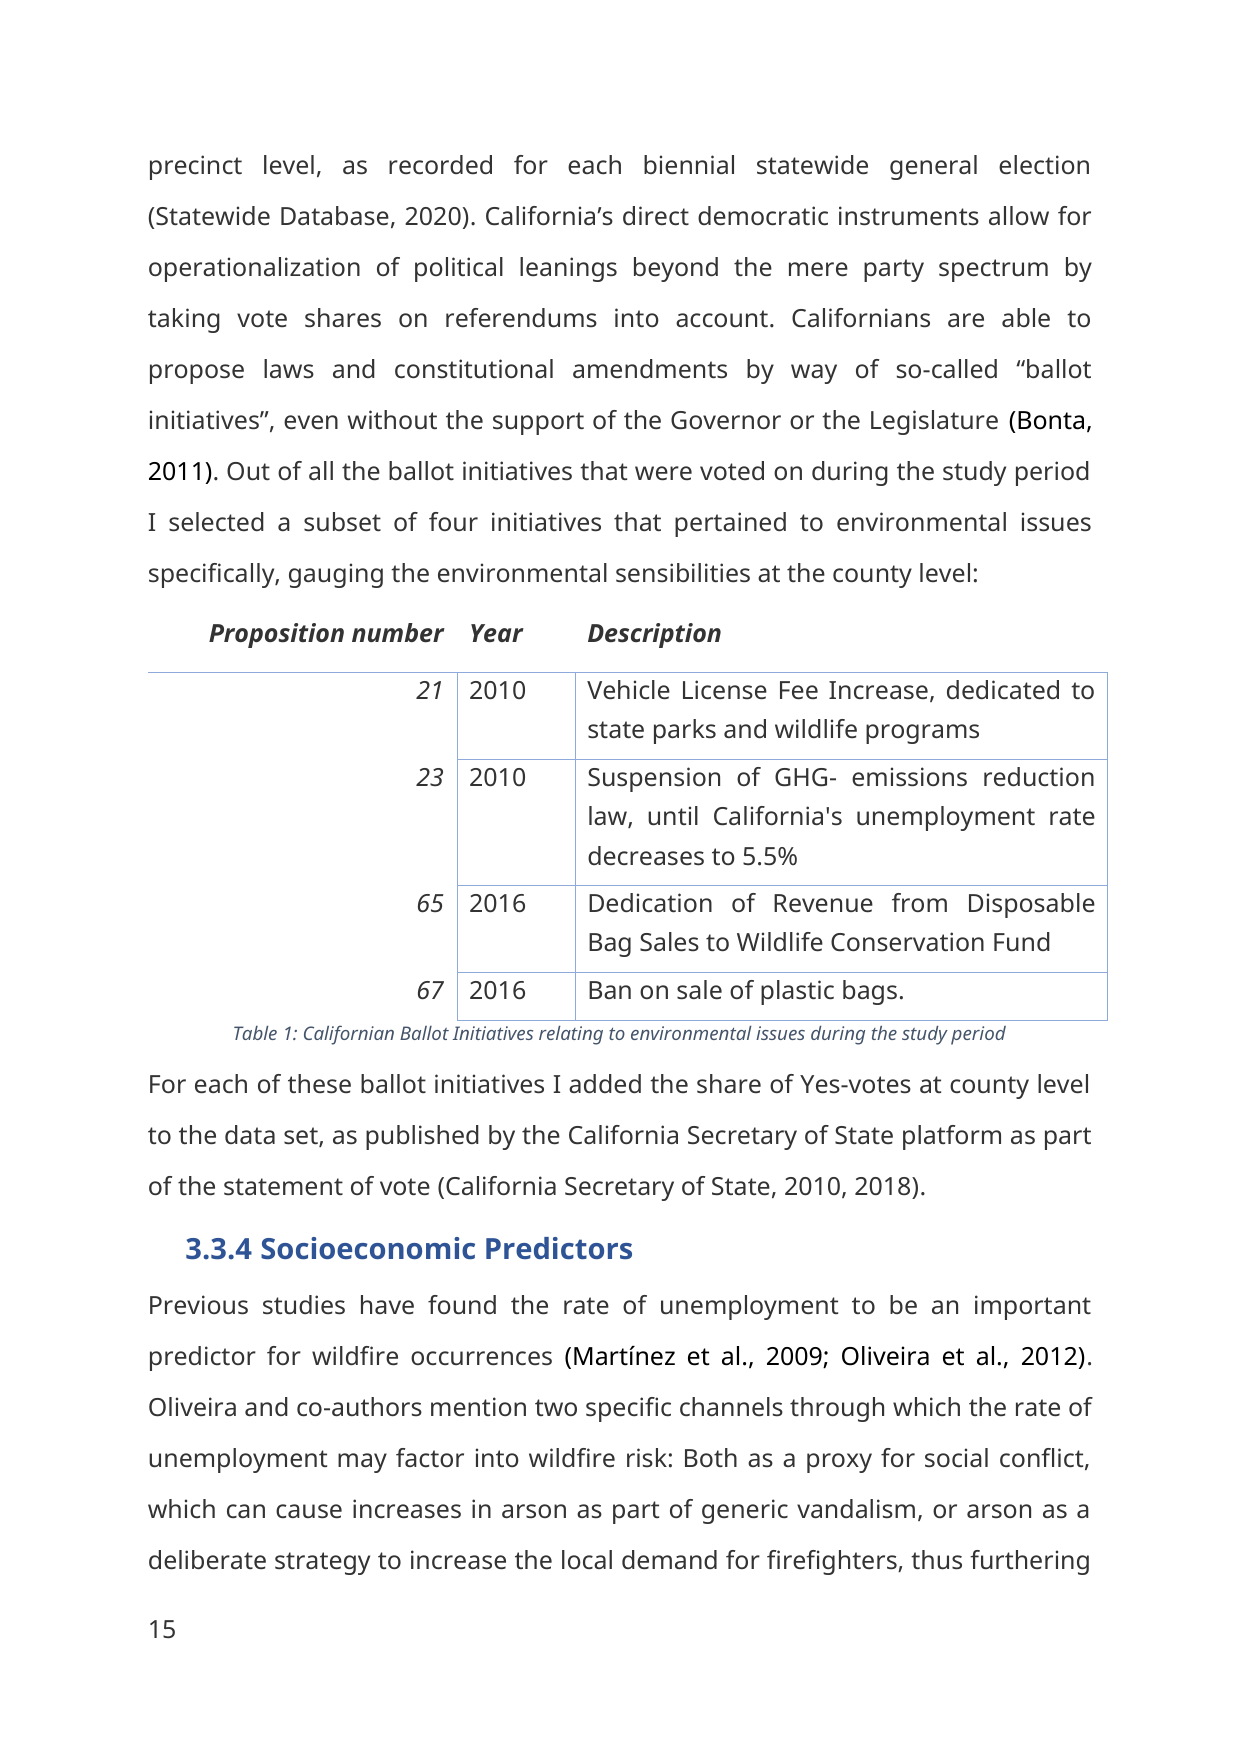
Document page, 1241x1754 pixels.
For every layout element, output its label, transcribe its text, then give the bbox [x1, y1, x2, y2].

table_cell Suspension of GHG- emissions reduction law, until California's unemployment rate decreases to 5.5% [576, 760, 1107, 885]
table_cell 2016 [458, 886, 575, 972]
text Table 1: Californian Ballot Initiatives relating to environmental issues during the study period [148, 1021, 1093, 1046]
text For each of these ballot initiatives I added the share of Yes-votes at county level to the data set, as published by the California Secretary of State platform as part of the statement of vote (California Secretary of State, 2010, 2018). [148, 1067, 1093, 1203]
table_cell Vehicle License Fee Increase, dedicated to state parks and wildlife programs [576, 673, 1107, 759]
table_cell 65 [148, 885, 457, 972]
table_header Year [458, 615, 576, 672]
table_header Description [576, 615, 1107, 672]
table_cell 2016 [458, 973, 575, 1019]
table_cell 23 [148, 759, 457, 885]
table_cell 67 [148, 972, 457, 1019]
table_cell 2010 [458, 673, 575, 759]
subtitle Socioeconomic Predictors [185, 1228, 1093, 1268]
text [148, 148, 1093, 590]
table_cell 21 [148, 673, 457, 759]
table_cell 2010 [458, 760, 575, 885]
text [148, 1288, 1093, 1577]
table_header Proposition number [148, 615, 458, 672]
table_cell Ban on sale of plastic bags. [576, 973, 1107, 1019]
table_cell Dedication of Revenue from Disposable Bag Sales to Wildlife Conservation Fund [576, 886, 1107, 972]
